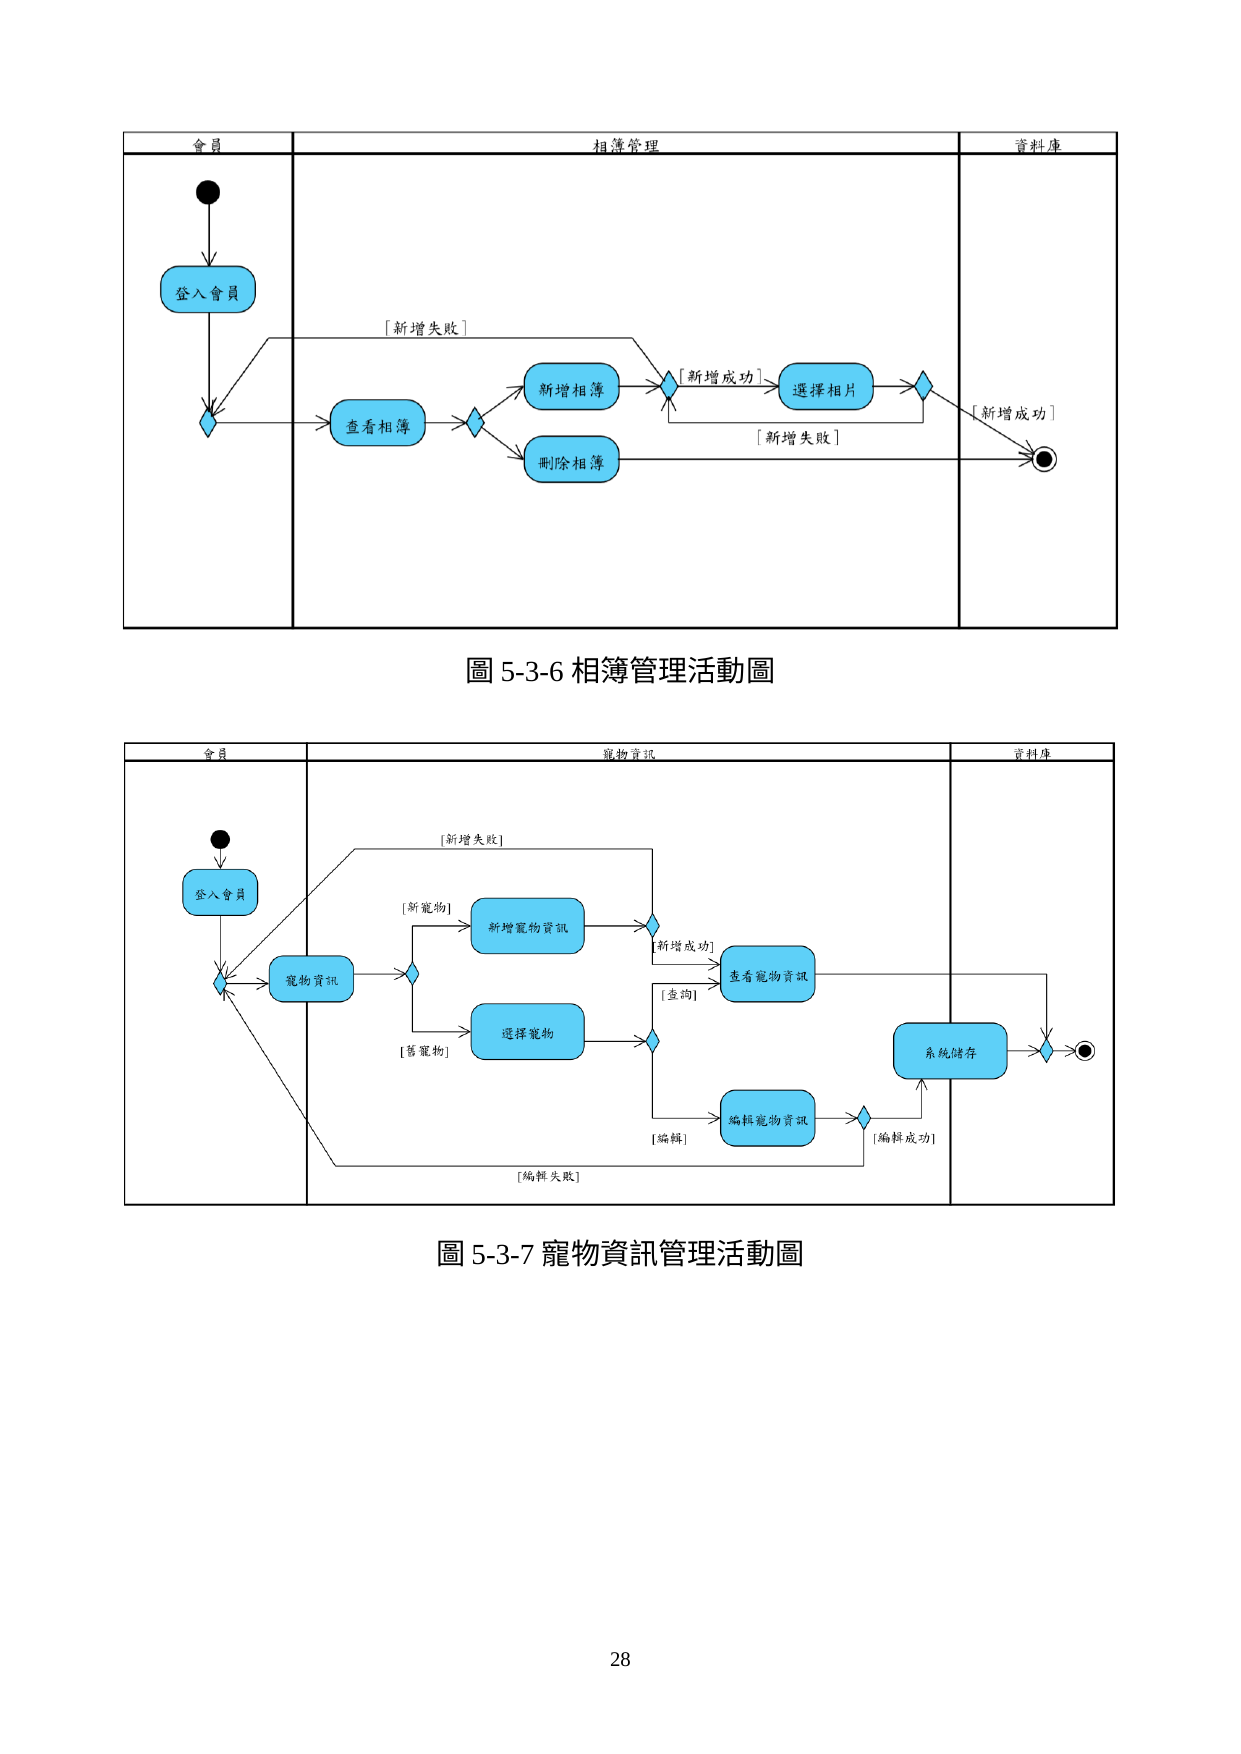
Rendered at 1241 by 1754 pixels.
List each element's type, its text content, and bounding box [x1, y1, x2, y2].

text 圖5-3-6 相簿管理活動圖 [118, 635, 1122, 693]
picture [118, 126, 1123, 635]
picture [118, 736, 1123, 1213]
text 圖5-3-7 寵物資訊管理活動圖 [118, 1218, 1122, 1276]
